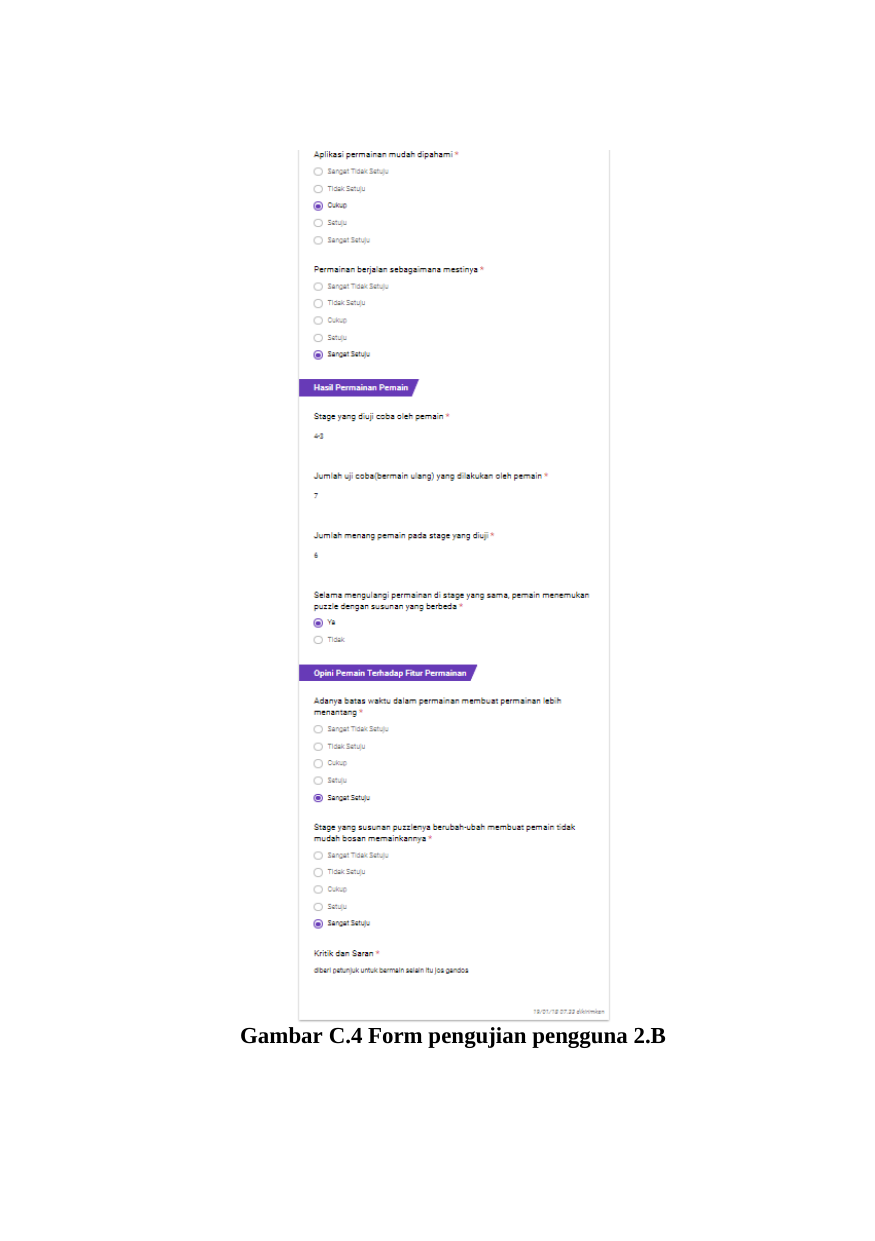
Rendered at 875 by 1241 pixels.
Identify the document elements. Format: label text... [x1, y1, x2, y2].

text Gambar C.4 Form pengujian pengguna 2.B [150, 1022, 756, 1048]
picture [293, 150, 613, 1023]
